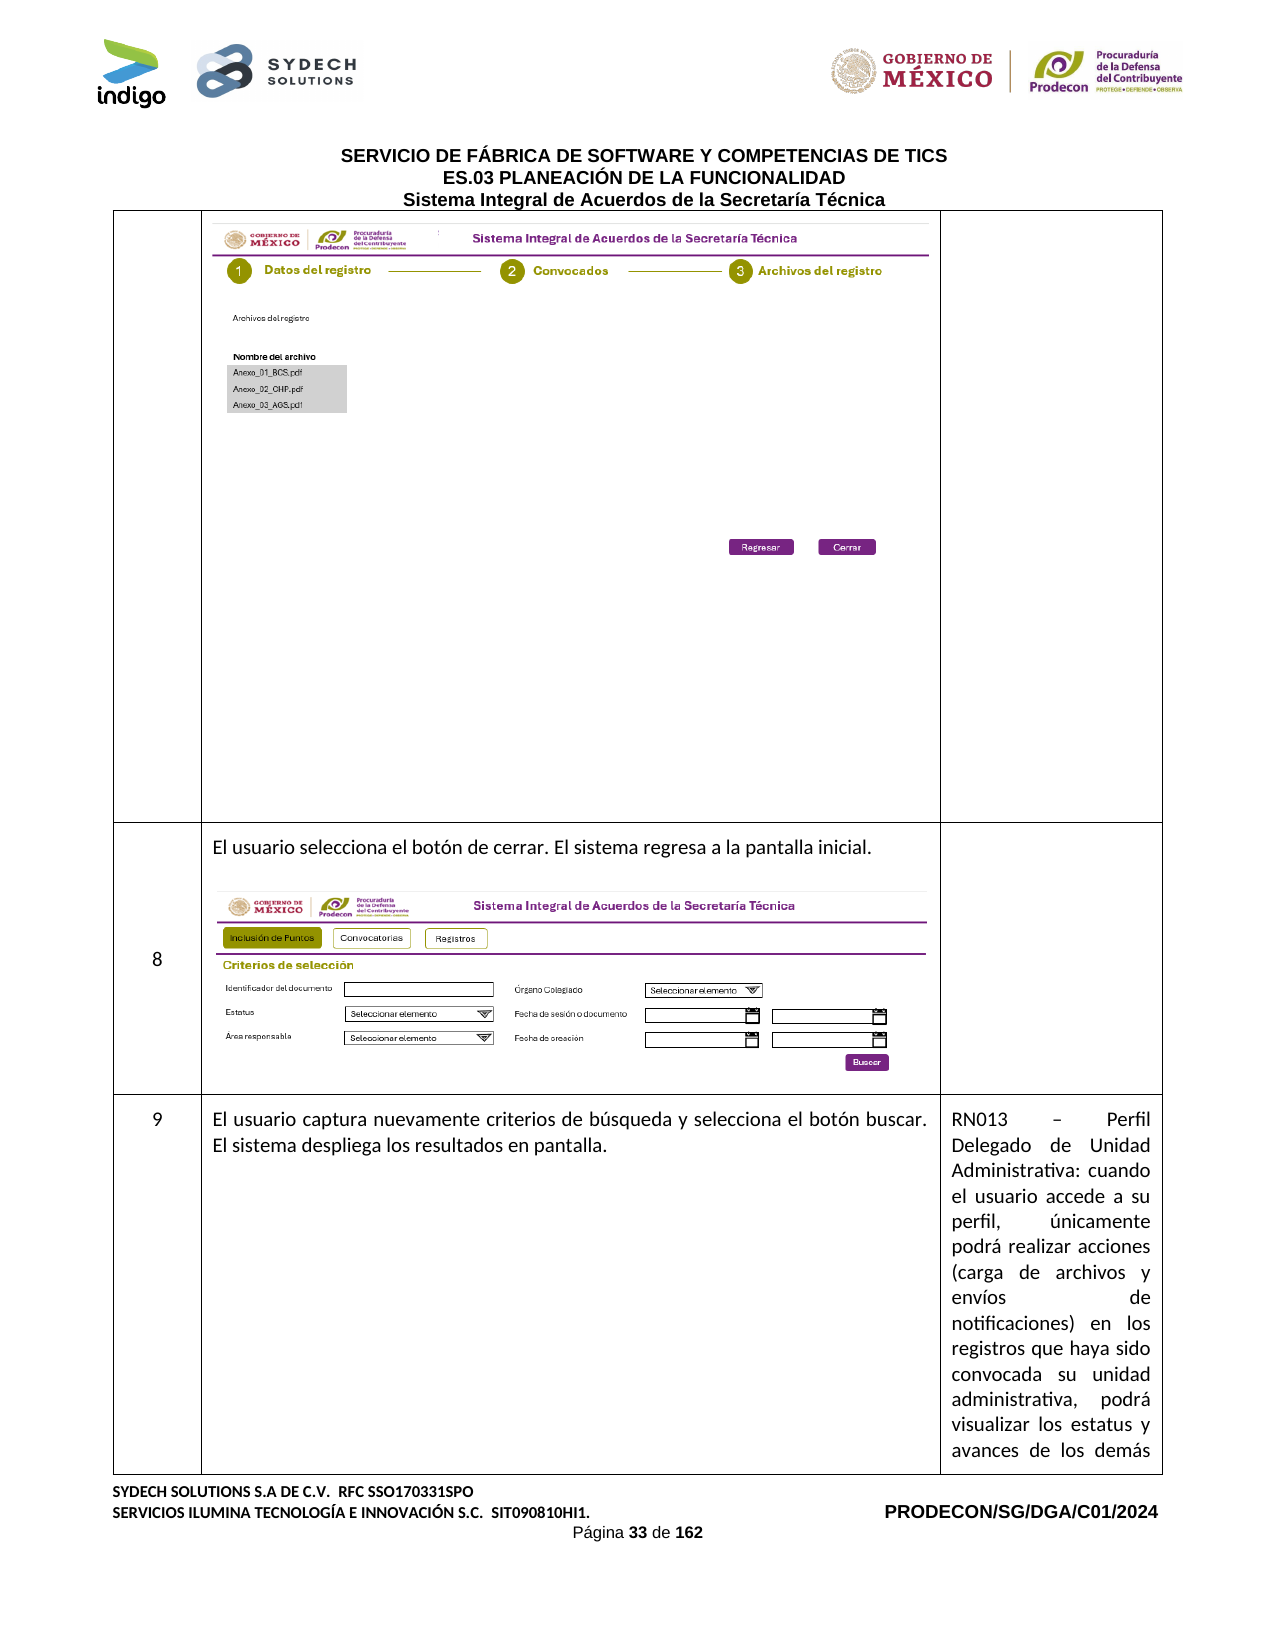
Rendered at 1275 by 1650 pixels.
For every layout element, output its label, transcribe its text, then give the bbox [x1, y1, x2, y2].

table_cell [941, 211, 1162, 822]
table_cell [941, 823, 1162, 1094]
table_cell 9 [114, 1095, 201, 1474]
picture [212, 885, 929, 1083]
table_cell 7 [114, 211, 201, 822]
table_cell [202, 1095, 940, 1474]
table_cell El usuario selecciona el botón de cerrar. El sistema regresa a la pantalla inicial. [202, 823, 940, 1094]
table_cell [202, 211, 940, 822]
picture [212, 222, 929, 557]
picture [1028, 41, 1184, 100]
picture [831, 48, 1011, 94]
picture [67, 24, 364, 118]
table_cell 8 [114, 823, 201, 1094]
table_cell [941, 1095, 1162, 1474]
